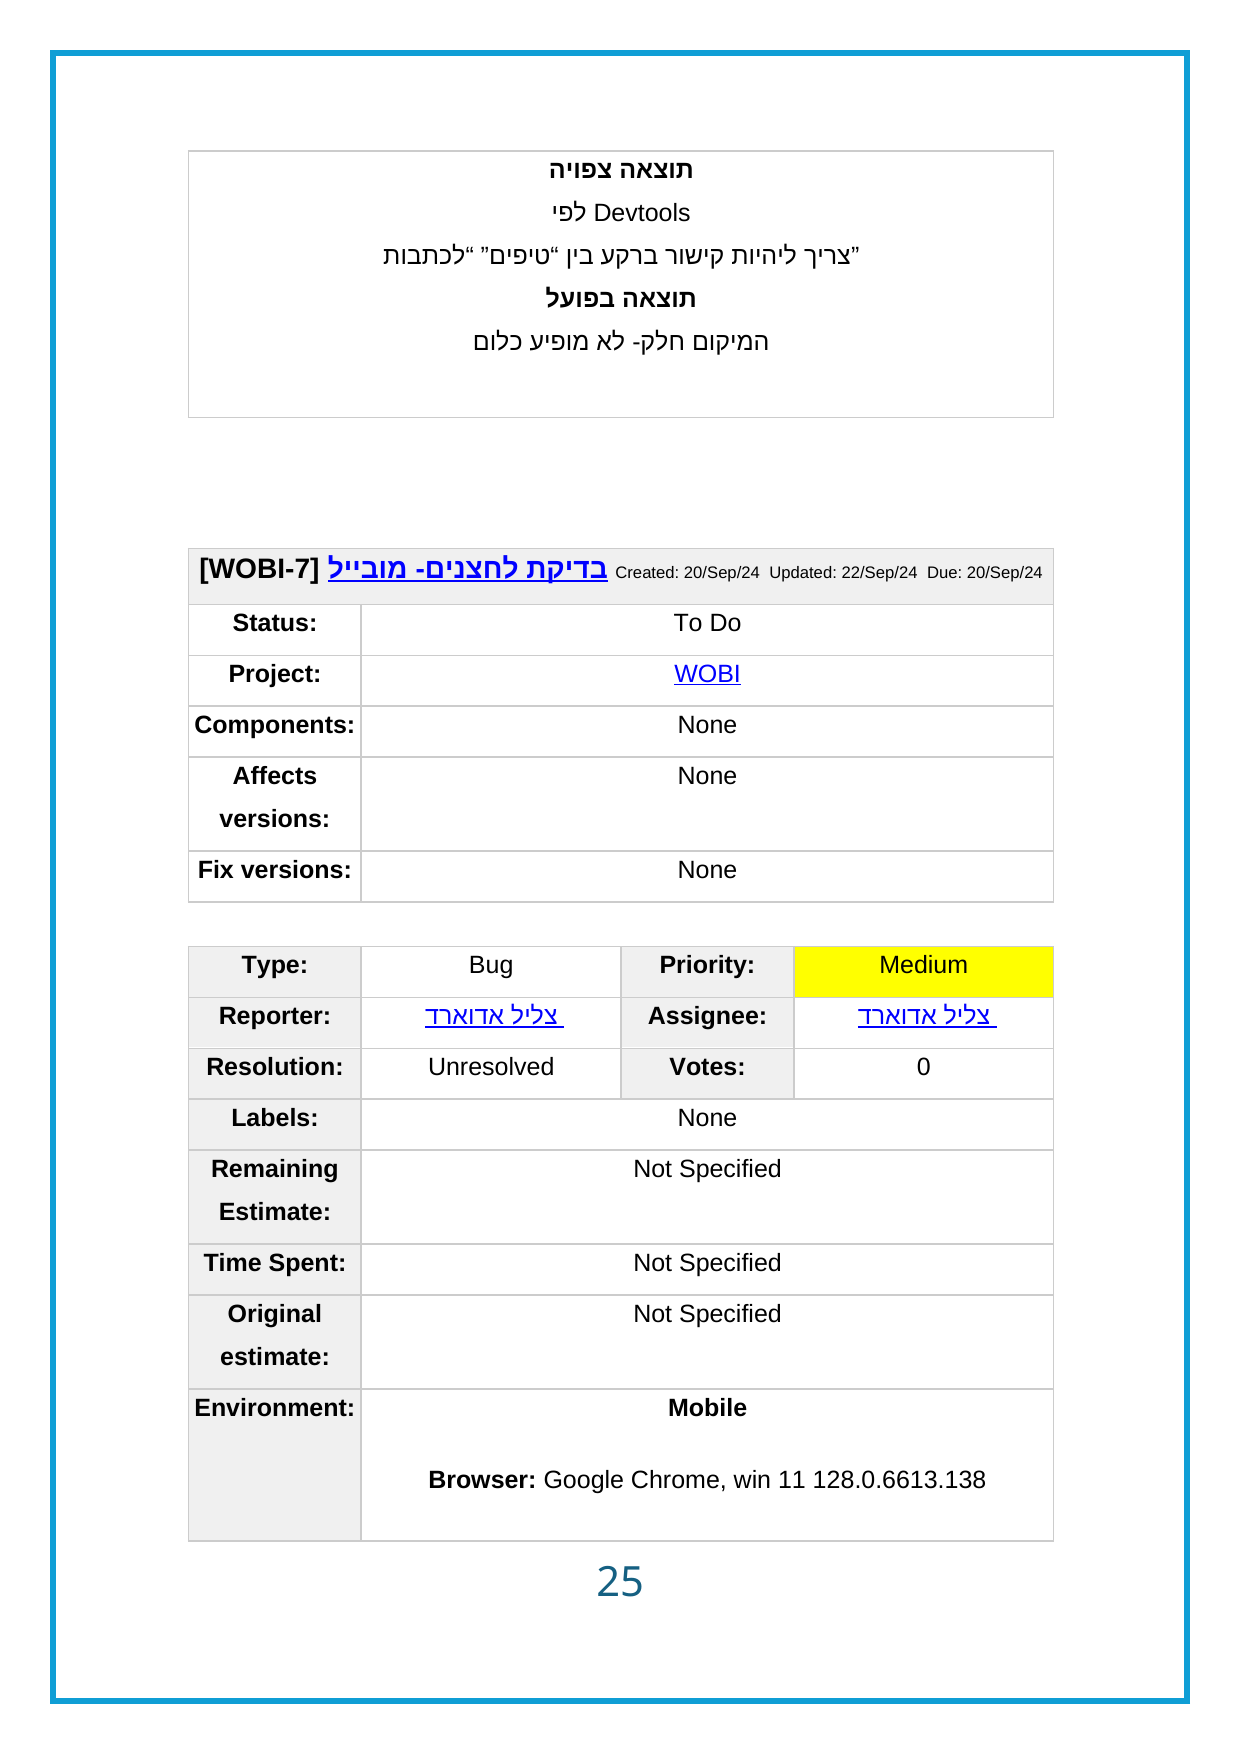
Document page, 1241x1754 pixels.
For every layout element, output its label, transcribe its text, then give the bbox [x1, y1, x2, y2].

table_cell Remaining Estimate: [189, 1151, 360, 1243]
table_cell WOBI [362, 656, 1053, 705]
table_header Bug [362, 947, 620, 997]
table_cell Not Specified [362, 1151, 1053, 1243]
table_cell 0 [795, 1049, 1053, 1098]
table_cell Affects versions: [189, 758, 360, 850]
table_cell Reporter: [189, 998, 360, 1047]
table_cell צליל אדוארד [795, 998, 1053, 1047]
table_cell Not Specified [362, 1245, 1053, 1294]
table_header [WOBI-7] בדיקת לחצנים- מובייל Created: 20/Sep/24 Updated: 22/Sep/24 Due: 20/Sep/24 [189, 549, 1053, 604]
table_header Type: [189, 947, 360, 997]
table_cell Status: [189, 605, 360, 654]
table_cell Environment: [189, 1390, 360, 1540]
table_cell To Do [362, 605, 1053, 654]
table_cell Fix versions: [189, 852, 360, 901]
table_cell Assignee: [622, 998, 793, 1047]
table_cell Original estimate: [189, 1296, 360, 1388]
table_cell Time Spent: [189, 1245, 360, 1294]
table_cell Components: [189, 707, 360, 756]
table_cell Project: [189, 656, 360, 705]
table_cell None [362, 1100, 1053, 1149]
table_cell Not Specified [362, 1296, 1053, 1388]
table_cell Votes: [622, 1049, 793, 1098]
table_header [189, 152, 1053, 416]
table_header Medium [795, 947, 1053, 997]
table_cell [362, 1390, 1053, 1540]
table_cell None [362, 758, 1053, 850]
table_cell Resolution: [189, 1049, 360, 1098]
table_header Priority: [622, 947, 793, 997]
table_cell None [362, 852, 1053, 901]
table_cell Labels: [189, 1100, 360, 1149]
table_cell None [362, 707, 1053, 756]
table_cell צליל אדוארד [362, 998, 620, 1047]
table_cell Unresolved [362, 1049, 620, 1098]
